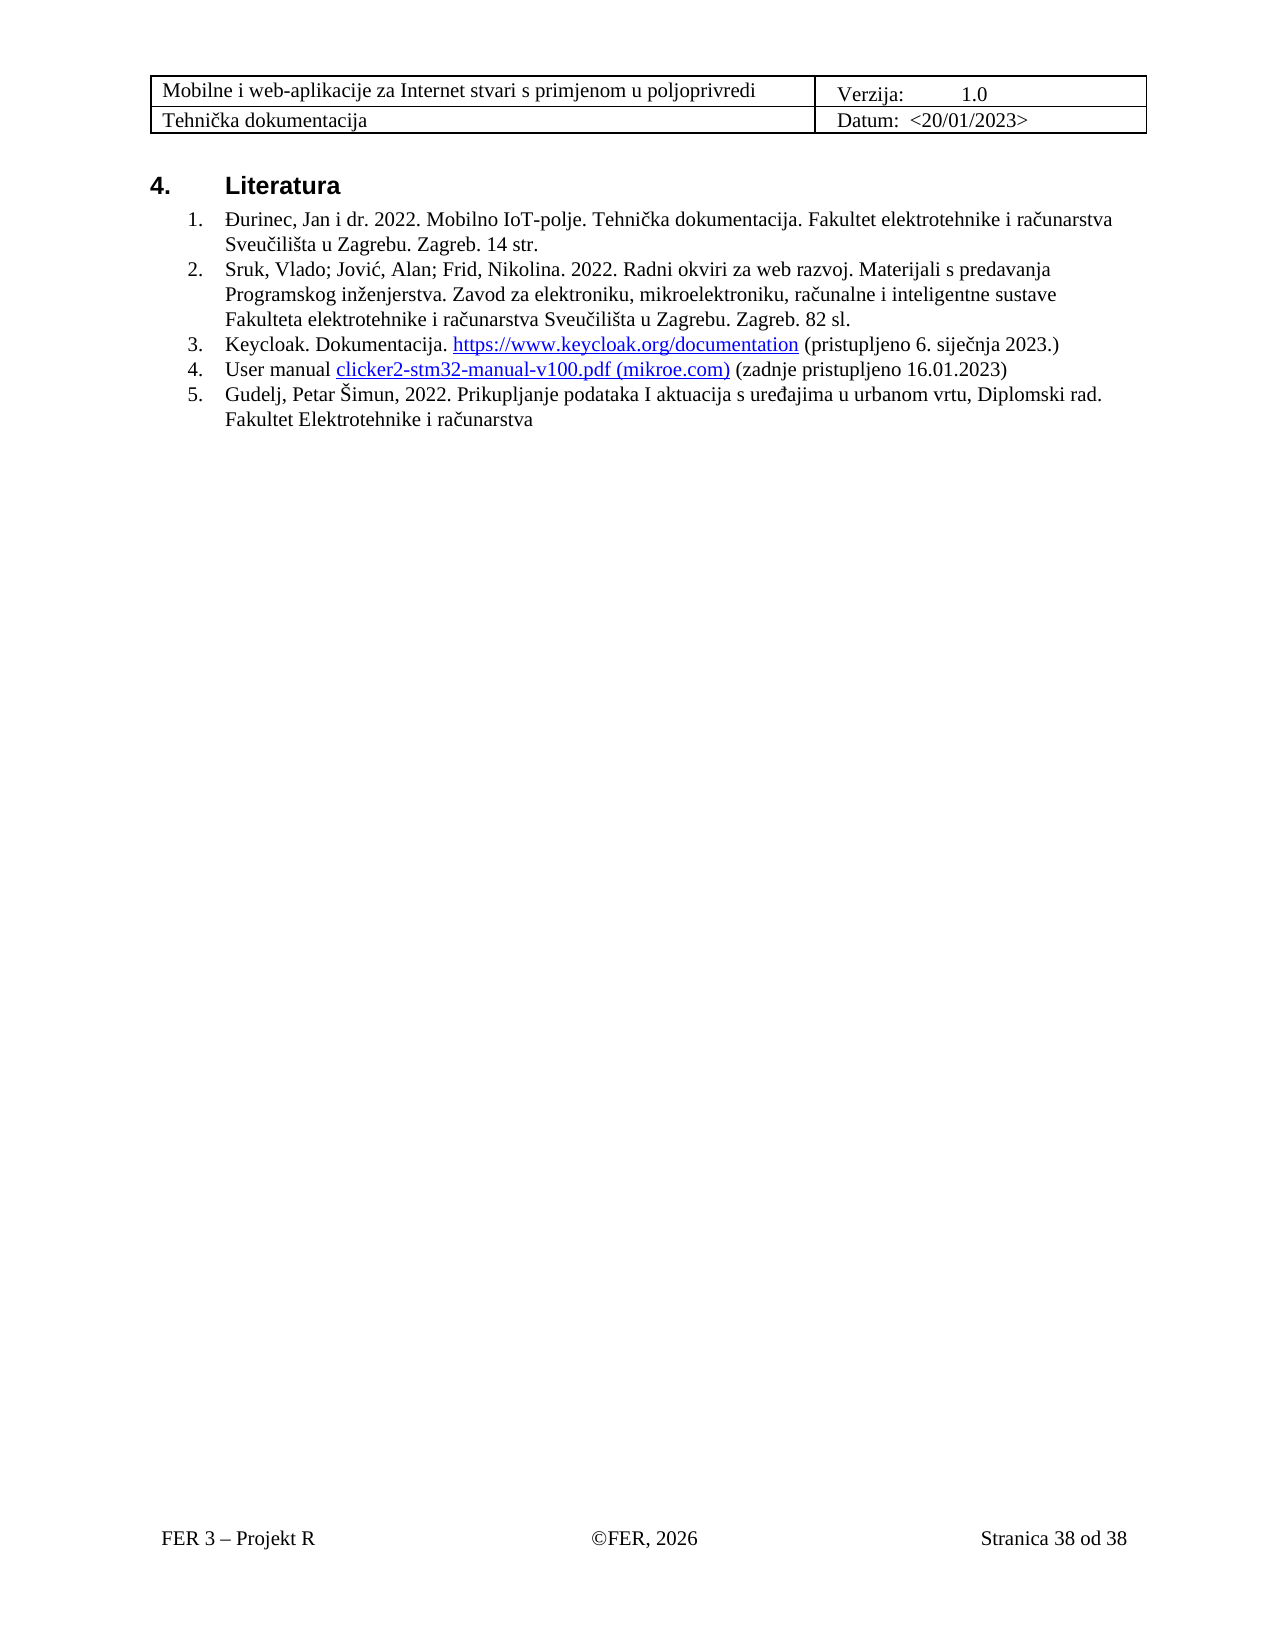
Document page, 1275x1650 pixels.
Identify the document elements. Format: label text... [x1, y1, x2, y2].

subtitle Literatura [150, 171, 1125, 200]
list Đurinec, Jan i dr. 2022. Mobilno IoT-polje. Tehnička dokumentacija. Fakultet elektrotehnike i računarstva Sveučilišta u Zagrebu. Zagreb. 14 str. [187, 206, 1125, 256]
list User manual clicker2-stm32-manual-v100.pdf (mikroe.com) (zadnje pristupljeno 16.01.2023) [187, 356, 1125, 381]
list Keycloak. Dokumentacija. https://www.keycloak.org/documentation (pristupljeno 6. siječnja 2023.) [187, 331, 1125, 356]
list Sruk, Vlado; Jović, Alan; Frid, Nikolina. 2022. Radni okviri za web razvoj. Materijali s predavanja Programskog inženjerstva. Zavod za elektroniku, mikroelektroniku, računalne i inteligentne sustave Fakulteta elektrotehnike i računarstva Sveučilišta u Zagrebu. Zagreb. 82 sl. [187, 256, 1125, 331]
list Gudelj, Petar Šimun, 2022. Prikupljanje podataka I aktuacija s uređajima u urbanom vrtu, Diplomski rad. Fakultet Elektrotehnike i računarstva [187, 381, 1125, 431]
